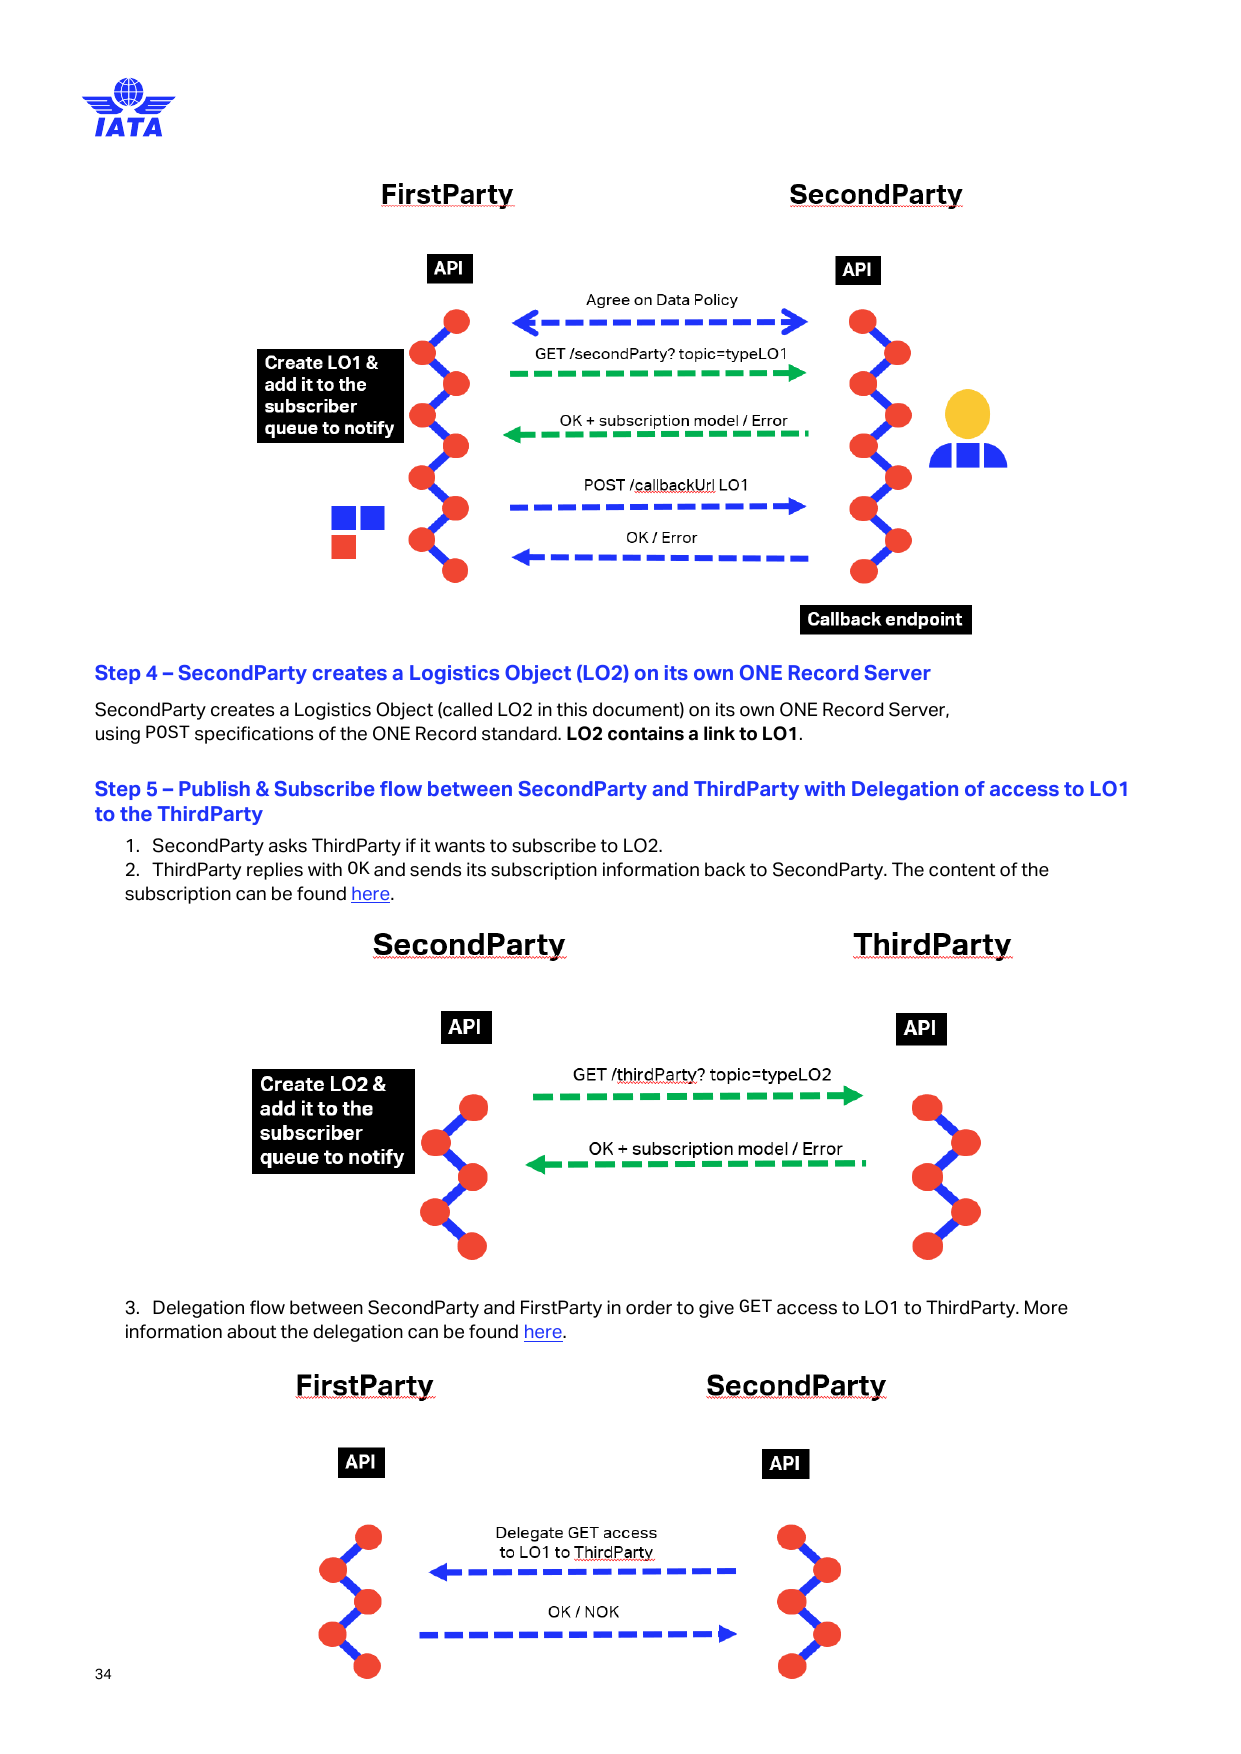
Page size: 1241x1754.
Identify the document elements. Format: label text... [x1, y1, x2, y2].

subtitle Step 4 – SecondParty creates a Logistics Object (LO2) on its own ONE Record Server [94, 659, 1146, 685]
subtitle Step 5 – Publish & Subscribe flow between SecondParty and ThirdParty with Delegation of access to LO1 to the ThirdParty [94, 775, 1146, 827]
list 2. ThirdParty replies with OK and sends its subscription information back to SecondParty. The content of the subscription can be found here. [124, 857, 1146, 906]
picture [291, 1368, 893, 1694]
picture [248, 180, 1022, 635]
list 1. SecondParty asks ThirdParty if it wants to subscribe to LO2. [124, 833, 1146, 857]
list 3. Delegation flow between SecondParty and FirstParty in order to give GET access to LO1 to ThirdParty. More information about the delegation can be found here. [124, 1296, 1146, 1344]
text SecondParty creates a Logistics Object (called LO2 in this document) on its own ONE Record Server, using POST specifications of the ONE Record standard. LO2 contains a link to LO1. [94, 698, 1146, 746]
picture [247, 929, 1023, 1272]
